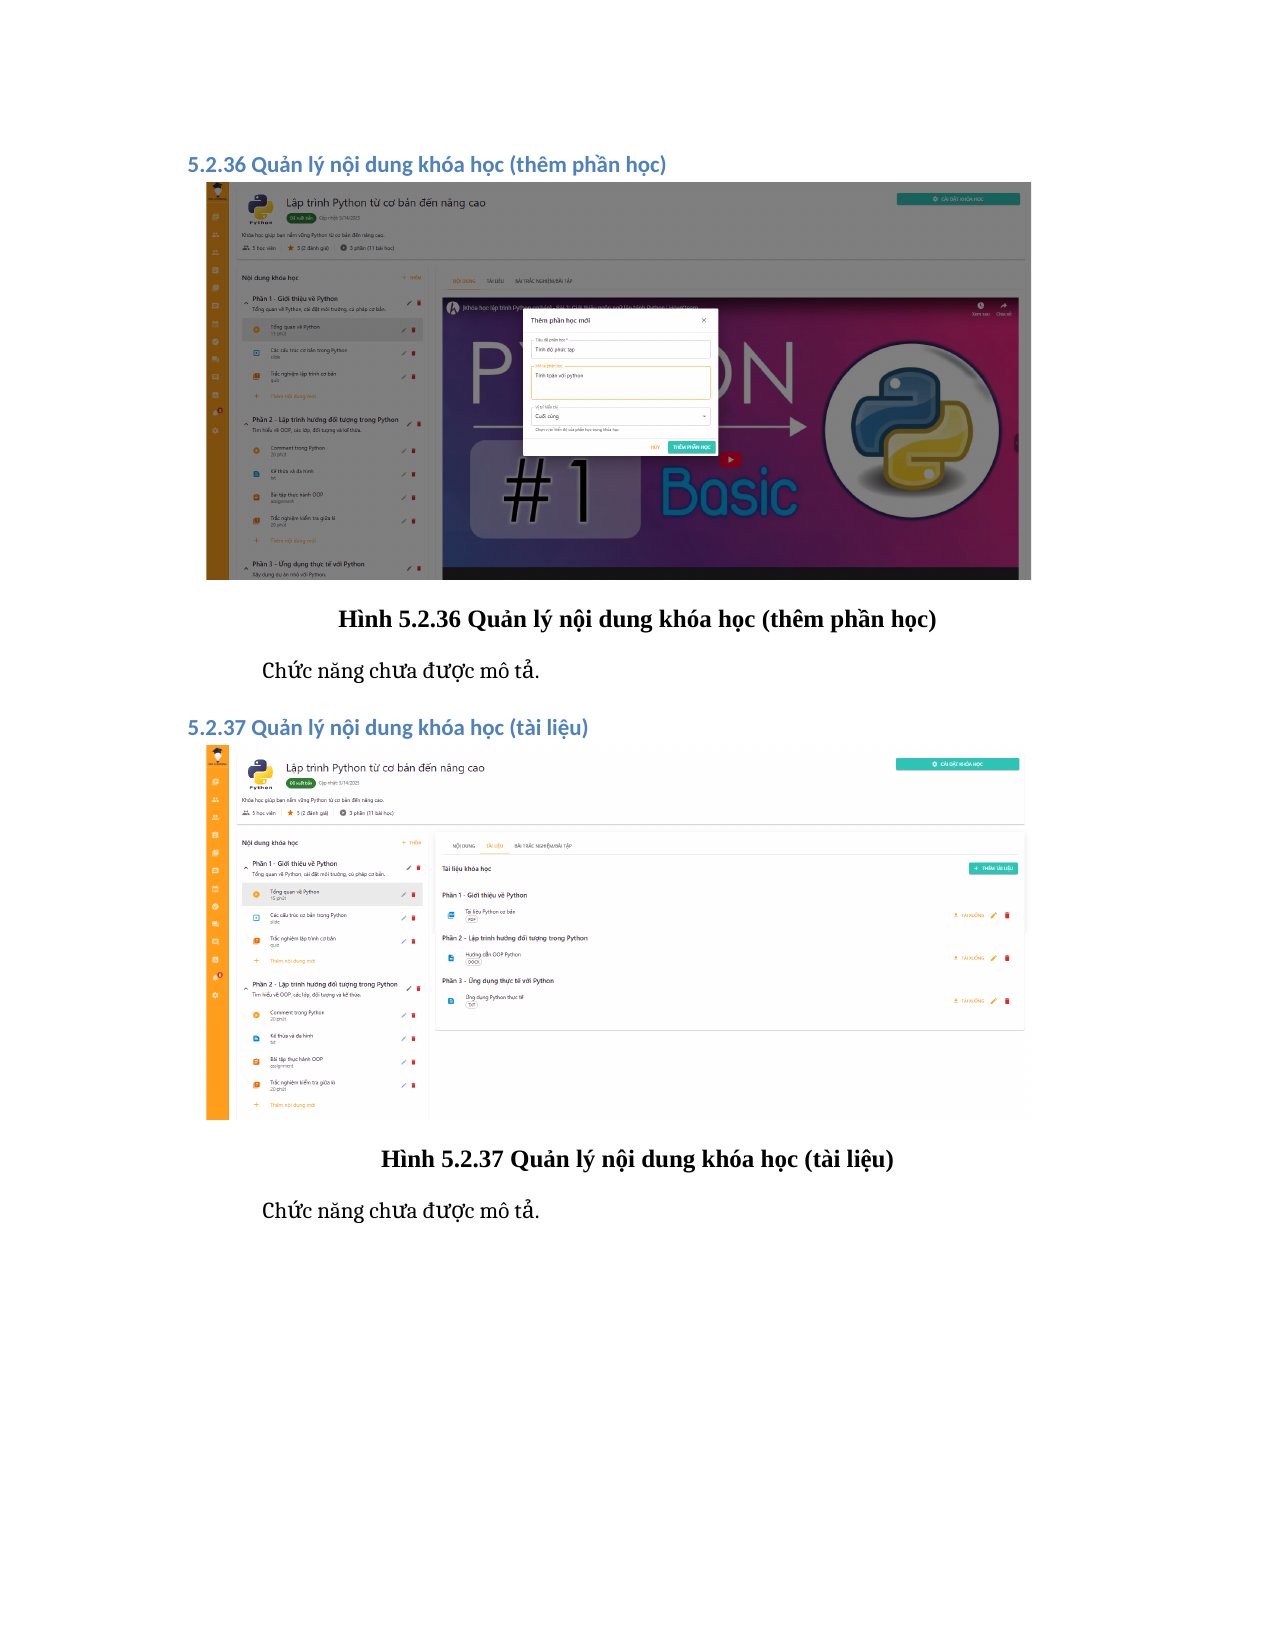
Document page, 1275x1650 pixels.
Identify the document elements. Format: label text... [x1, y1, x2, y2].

picture [206, 745, 1032, 1120]
picture [206, 182, 1032, 580]
text Hình 5.2.36 Quản lý nội dung khóa học (thêm phần học) [187, 604, 1087, 633]
subtitle 5.2.37 Quản lý nội dung khóa học (tài liệu) [187, 713, 1087, 742]
subtitle 5.2.36 Quản lý nội dung khóa học (thêm phần học) [187, 150, 1087, 178]
text Chức năng chưa được mô tả. [187, 658, 1087, 685]
text Chức năng chưa được mô tả. [187, 1198, 1087, 1225]
text Hình 5.2.37 Quản lý nội dung khóa học (tài liệu) [187, 1144, 1087, 1173]
